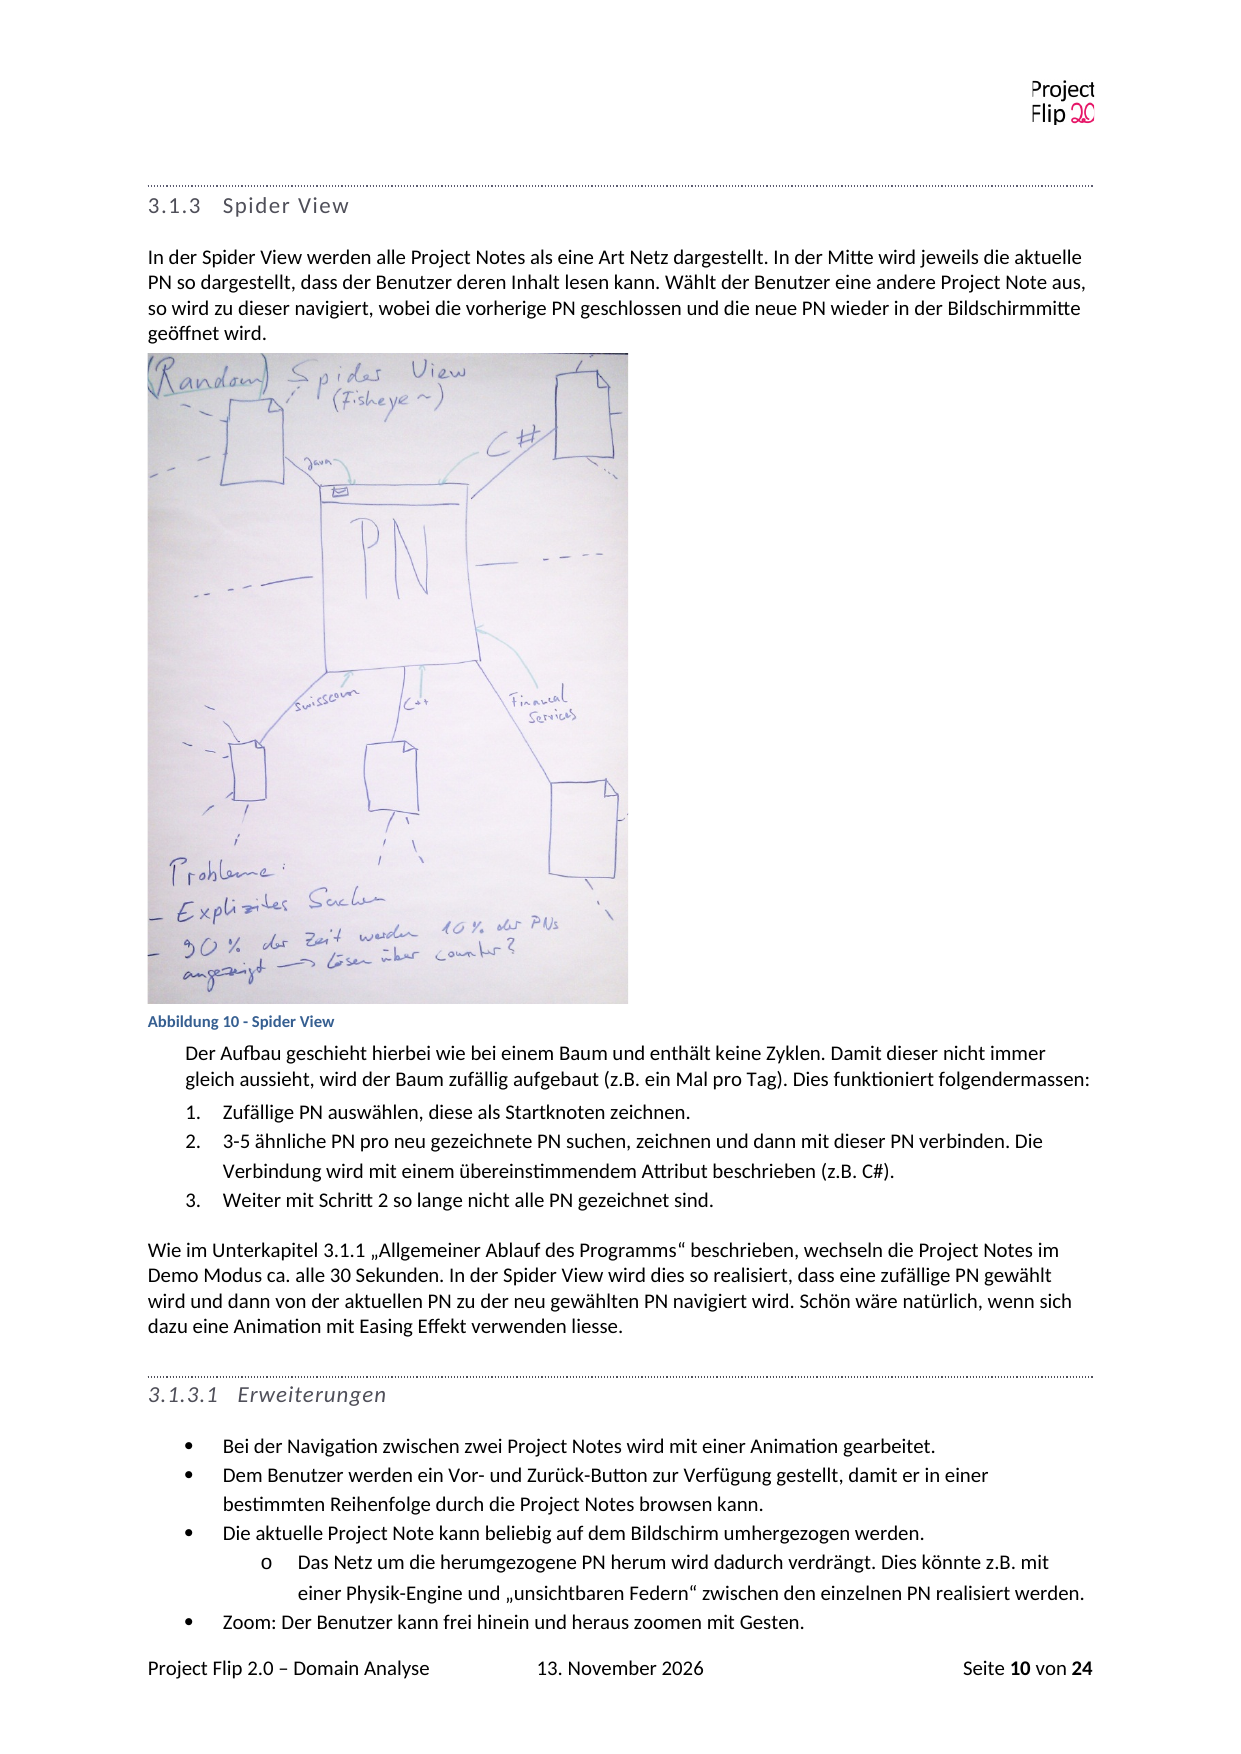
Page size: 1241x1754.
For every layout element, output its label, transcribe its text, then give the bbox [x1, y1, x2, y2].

list Bei der Navigation zwischen zwei Project Notes wird mit einer Animation gearbeitet. [185, 1433, 1093, 1458]
list Die aktuelle Project Note kann beliebig auf dem Bildschirm umhergezogen werden. [185, 1520, 1093, 1546]
text Abbildung 10 - Spider View [148, 1012, 1093, 1032]
list Zoom: Der Benutzer kann frei hinein und heraus zoomen mit Gesten. [185, 1609, 1093, 1634]
picture [1081, 79, 1097, 124]
text Der Aufbau geschieht hierbei wie bei einem Baum und enthält keine Zyklen. Damit dieser nicht immer gleich aussieht, wird der Baum zufällig aufgebaut (z.B. ein Mal pro Tag). Dies funktioniert folgendermassen: [185, 1040, 1093, 1091]
list Zufällige PN auswählen, diese als Startknoten zeichnen. [185, 1099, 1093, 1125]
subtitle Erweiterungen [148, 1376, 1093, 1408]
list Dem Benutzer werden ein Vor- und Zurück-Button zur Verfügung gestellt, damit er in einer bestimmten Reihenfolge durch die Project Notes browsen kann. [185, 1462, 1093, 1517]
subtitle Spider View [148, 185, 1093, 219]
text In der Spider View werden alle Project Notes als eine Art Netz dargestellt. In der Mitte wird jeweils die aktuelle PN so dargestellt, dass der Benutzer deren Inhalt lesen kann. Wählt der Benutzer eine andere Project Note aus, so wird zu dieser navigiert, wobei die vorherige PN geschlossen und die neue PN wieder in der Bildschirmmitte geöffnet wird. [148, 244, 1093, 346]
text Wie im Unterkapitel 3.1.1 „Allgemeiner Ablauf des Programms“ beschrieben, wechseln die Project Notes im Demo Modus ca. alle 30 Sekunden. In der Spider View wird dies so realisiert, dass eine zufällige PN gewählt wird und dann von der aktuellen PN zu der neu gewählten PN navigiert wird. Schön wäre natürlich, wenn sich dazu eine Animation mit Easing Effekt verwenden liesse. [148, 1237, 1093, 1339]
list 3-5 ähnliche PN pro neu gezeichnete PN suchen, zeichnen und dann mit dieser PN verbinden. Die Verbindung wird mit einem übereinstimmendem Attribut beschrieben (z.B. C#). [185, 1129, 1093, 1183]
list Weiter mit Schritt 2 so lange nicht alle PN gezeichnet sind. [185, 1187, 1093, 1212]
picture [147, 353, 629, 1004]
list Das Netz um die herumgezogene PN herum wird dadurch verdrängt. Dies könnte z.B. mit einer Physik-Engine und „unsichtbaren Federn“ zwischen den einzelnen PN realisiert werden. [260, 1549, 1093, 1605]
